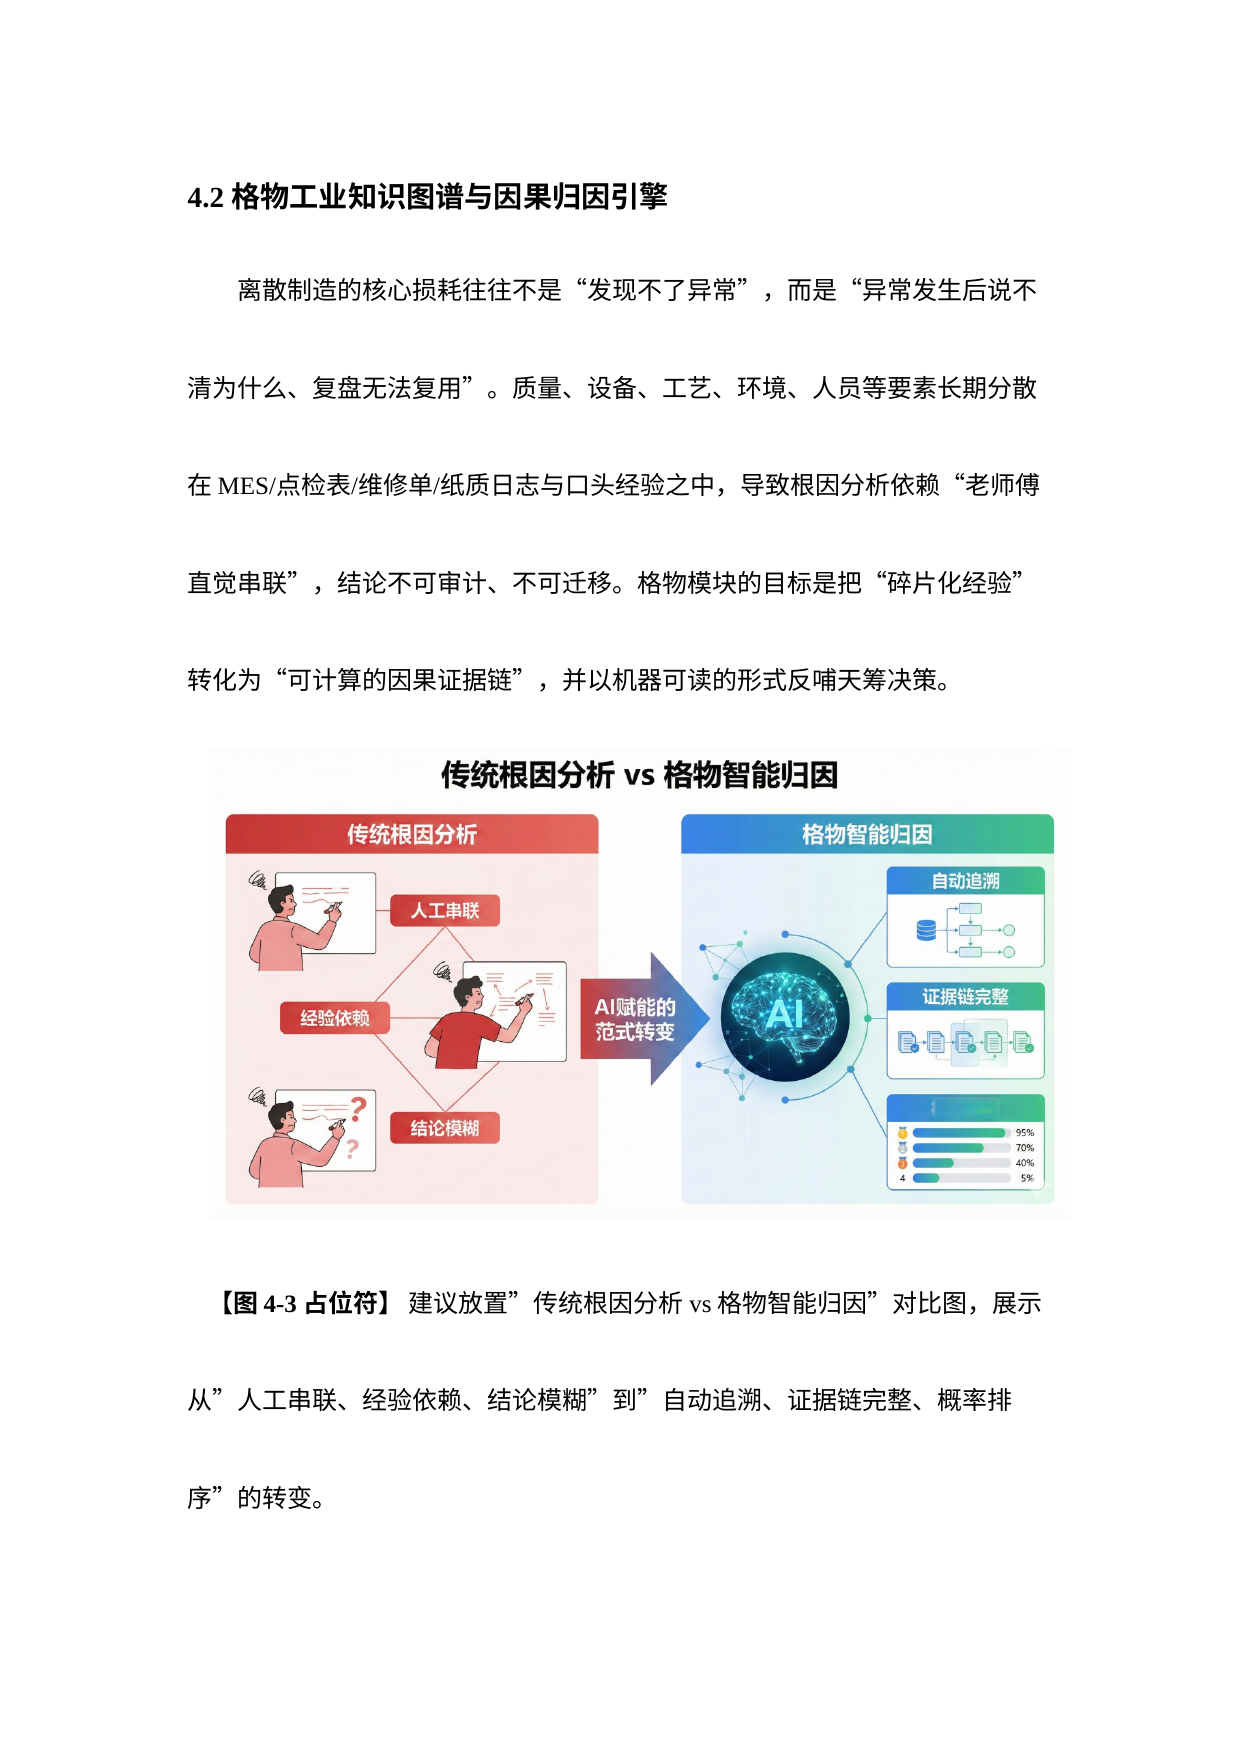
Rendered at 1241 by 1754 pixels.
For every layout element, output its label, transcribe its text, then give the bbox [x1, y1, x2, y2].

text 【图4-3 占位符】 建议放置”传统根因分析 vs 格物智能归因”对比图，展示从”人工串联、经验依赖、结论模糊”到”自动追溯、证据链完整、概率排序”的转变。 [187, 1269, 1053, 1529]
subtitle 4.2 格物工业知识图谱与因果归因引擎 [187, 162, 1053, 227]
text 离散制造的核心损耗往往不是“发现不了异常”，而是“异常发生后说不清为什么、复盘无法复用”。质量、设备、工艺、环境、人员等要素长期分散在MES/点检表/维修单/纸质日志与口头经验之中，导致根因分析依赖“老师傅直觉串联”，结论不可审计、不可迁移。格物模块的目标是把“碎片化经验”转化为“可计算的因果证据链”，并以机器可读的形式反哺天筹决策。 [187, 256, 1053, 711]
picture [208, 748, 1071, 1219]
